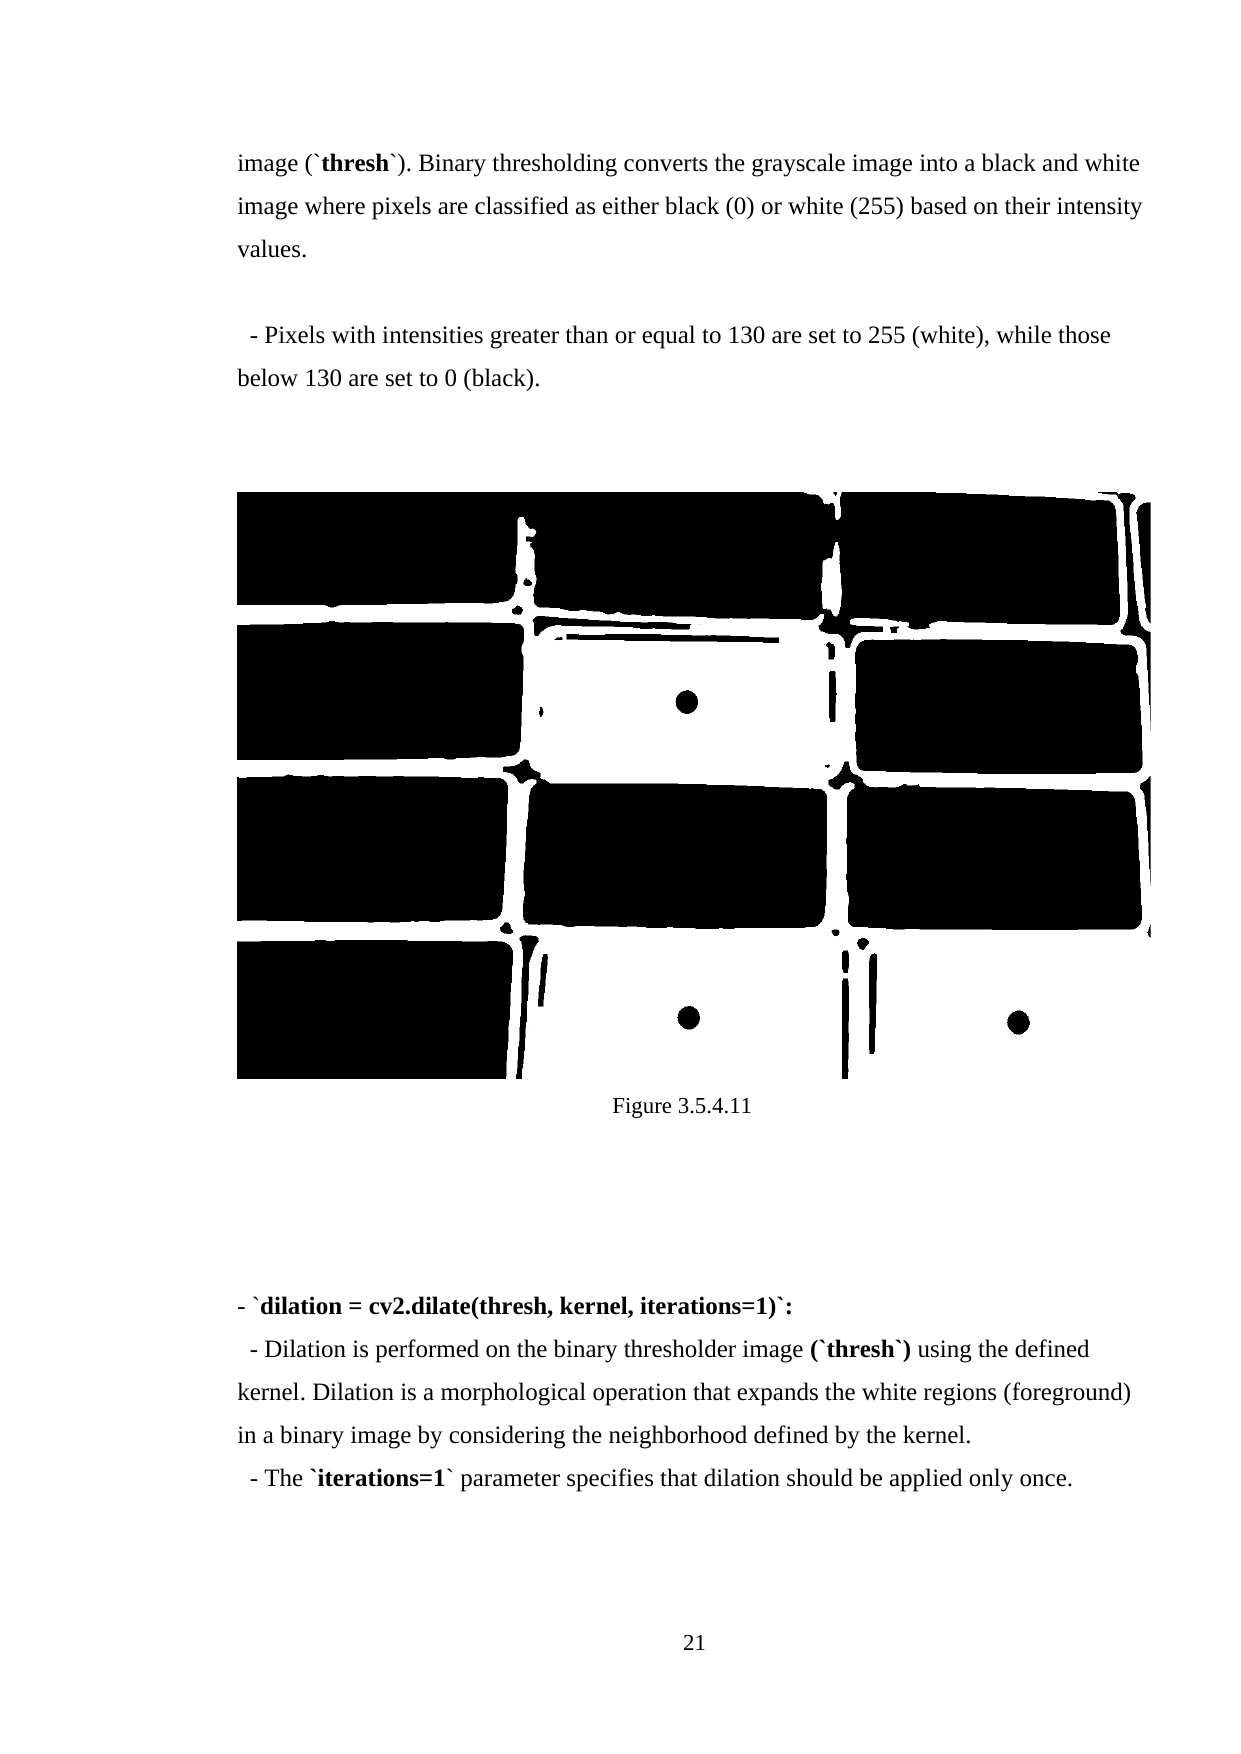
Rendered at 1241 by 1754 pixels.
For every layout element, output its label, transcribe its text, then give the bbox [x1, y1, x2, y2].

text - Pixels with intensities greater than or equal to 130 are set to 255 (white), while those below 130 are set to 0 (black). [237, 320, 1152, 392]
text - Dilation is performed on the binary thresholder image (`thresh`) using the defined kernel. Dilation is a morphological operation that expands the white regions (foreground) in a binary image by considering the neighborhood defined by the kernel. [237, 1334, 1152, 1449]
picture [237, 492, 1151, 1079]
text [237, 148, 1152, 263]
text - The `iterations=1` parameter specifies that dilation should be applied only once. [237, 1463, 1152, 1492]
text - `dilation = cv2.dilate(thresh, kernel, iterations=1)`: [237, 1291, 1152, 1319]
text Figure 3.5.4.11 [537, 1092, 1152, 1118]
